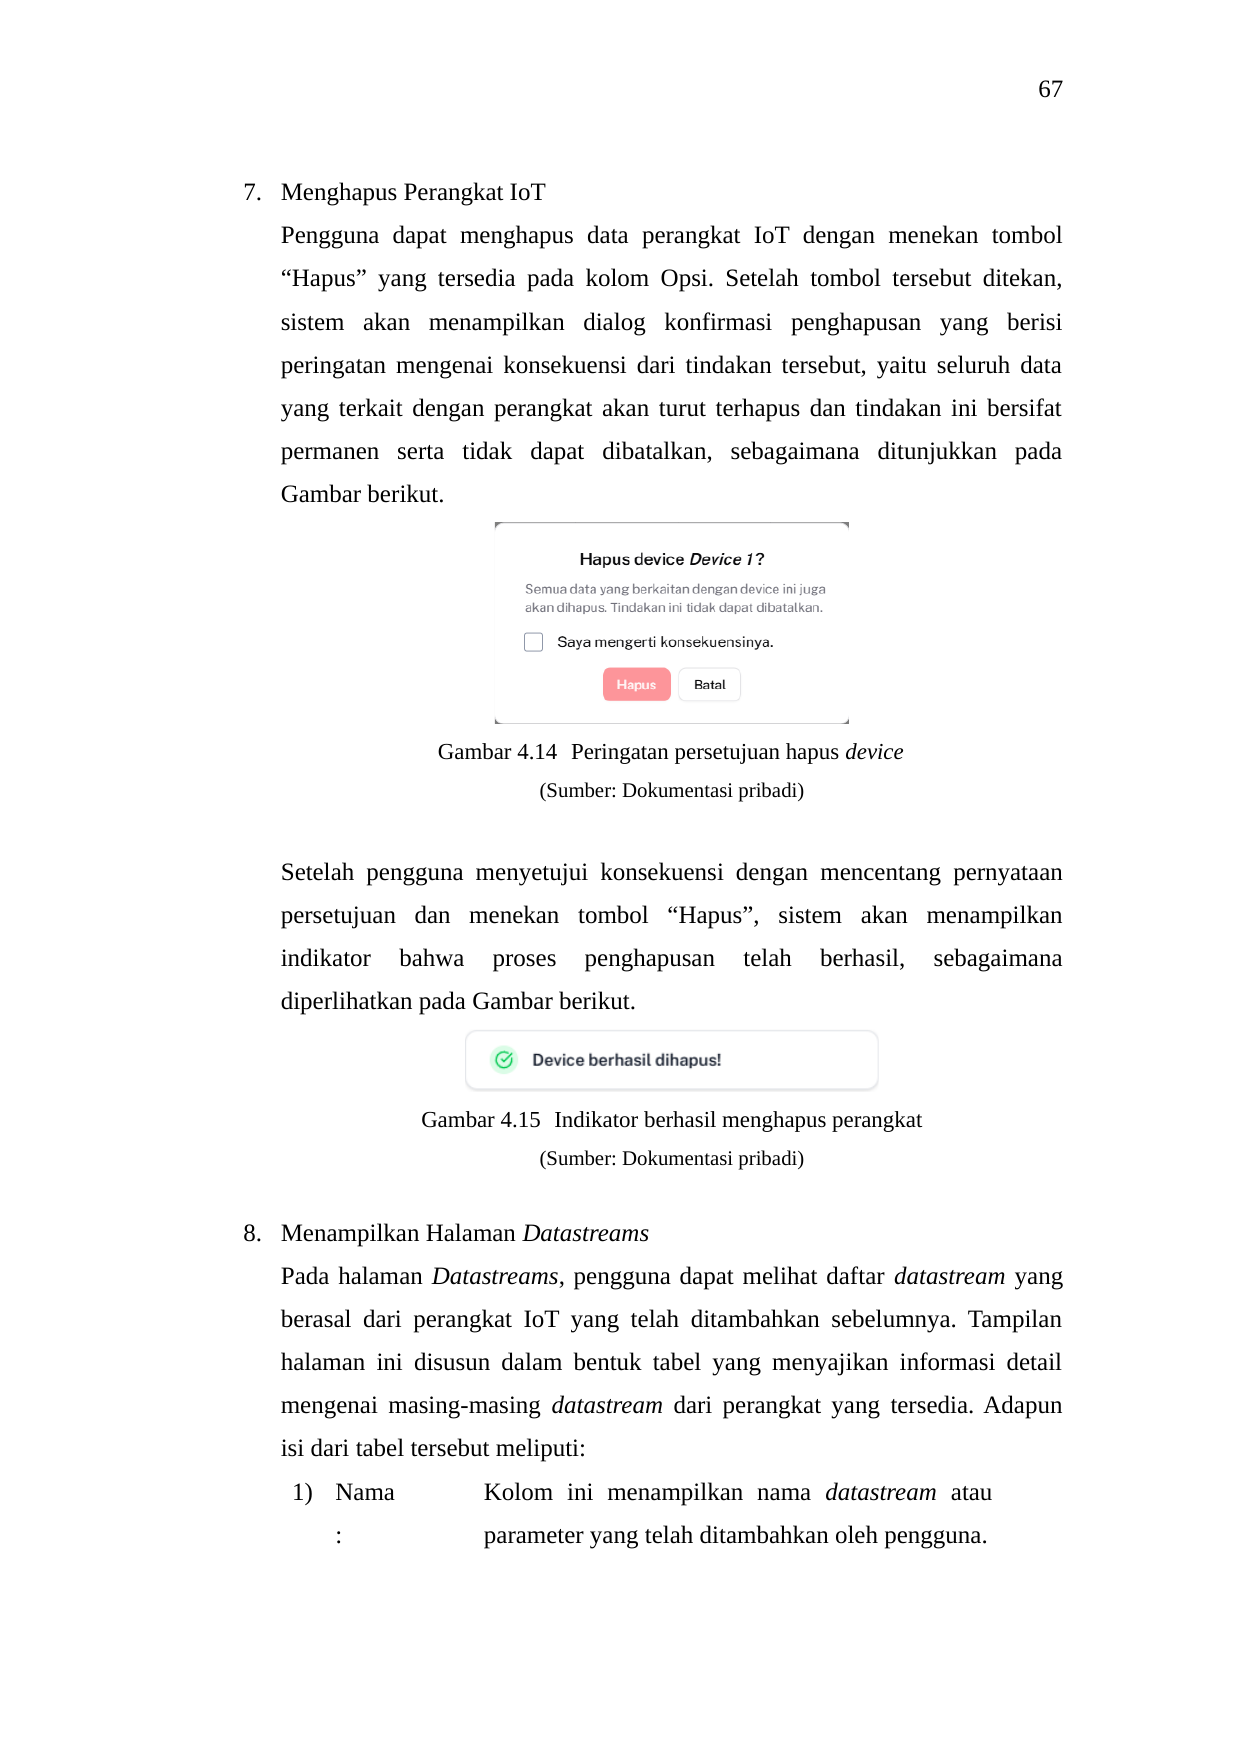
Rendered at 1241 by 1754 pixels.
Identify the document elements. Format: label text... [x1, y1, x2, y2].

list (Sumber: Dokumentasi pribadi) [281, 778, 1063, 802]
list Pengguna dapat menghapus data perangkat IoT dengan menekan tombol “Hapus” yang tersedia pada kolom Opsi. Setelah tombol tersebut ditekan, sistem akan menampilkan dialog konfirmasi penghapusan yang berisi peringatan mengenai konsekuensi dari tindakan tersebut, yaitu seluruh data yang terkait dengan perangkat akan turut terhapus dan tindakan ini bersifat permanen serta tidak dapat dibatalkan, sebagaimana ditunjukkan pada Gambar berikut. [281, 220, 1063, 508]
table_header Kolom ini menampilkan nama datastream atau parameter yang telah ditambahkan oleh pengguna. [473, 1477, 1003, 1563]
list Setelah pengguna menyetujui konsekuensi dengan mencentang pernyataan persetujuan dan menekan tombol “Hapus”, sistem akan menampilkan indikator bahwa proses penghapusan telah berhasil, sebagaimana diperlihatkan pada Gambar berikut. [281, 857, 1063, 1015]
picture [494, 522, 849, 724]
list (Sumber: Dokumentasi pribadi) [281, 1146, 1063, 1170]
picture [465, 1029, 879, 1092]
text Peringatan persetujuan hapus device [281, 738, 1063, 764]
list Menghapus Perangkat IoT [243, 177, 1063, 206]
table_header Nama : [324, 1477, 472, 1563]
text Indikator berhasil menghapus perangkat [281, 1106, 1063, 1133]
list Menampilkan Halaman Datastreams [243, 1218, 1063, 1247]
list Pada halaman Datastreams, pengguna dapat melihat daftar datastream yang berasal dari perangkat IoT yang telah ditambahkan sebelumnya. Tampilan halaman ini disusun dalam bentuk tabel yang menyajikan informasi detail mengenai masing-masing datastream dari perangkat yang tersedia. Adapun isi dari tabel tersebut meliputi: [281, 1261, 1063, 1462]
table_header 1) [281, 1477, 324, 1563]
